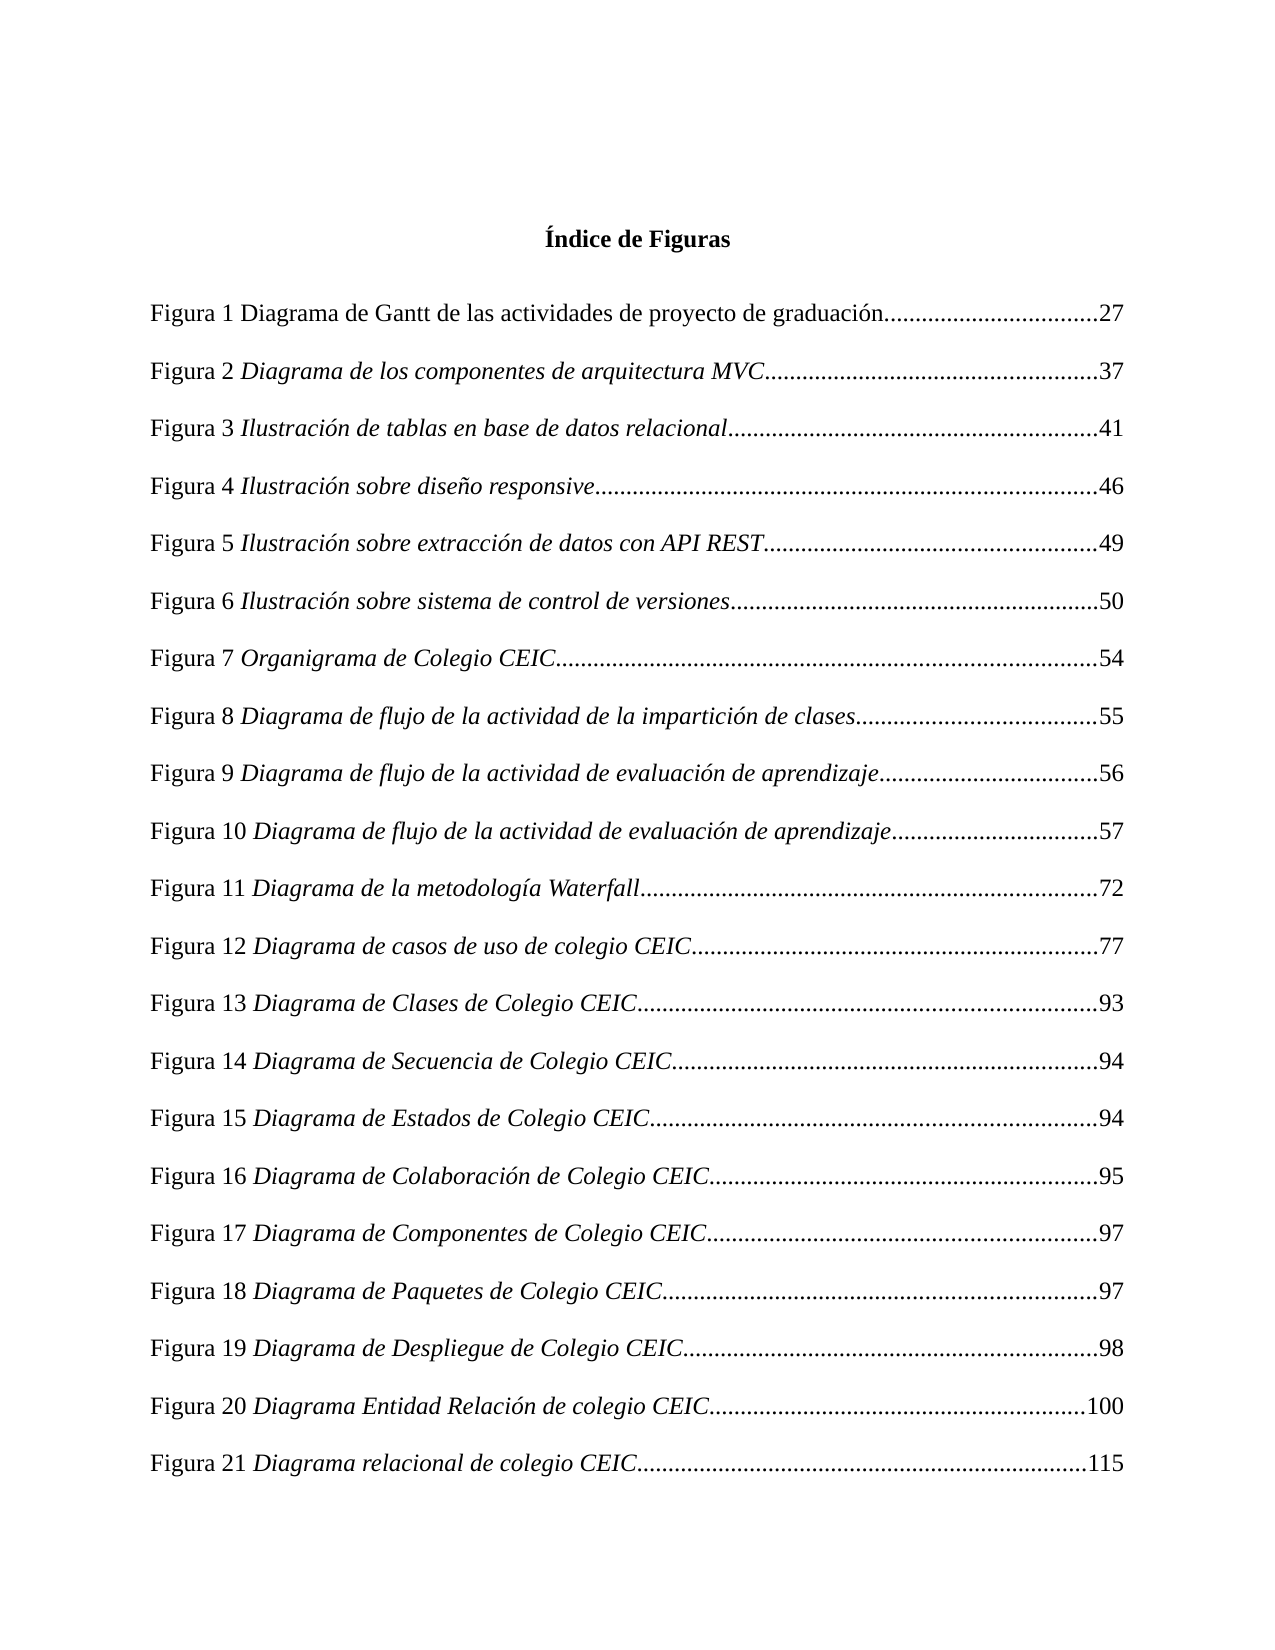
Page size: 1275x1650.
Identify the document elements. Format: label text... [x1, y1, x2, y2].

text Figura 8 Diagrama de flujo de la actividad de la impartición de clases 55 [150, 701, 1125, 729]
text Figura 2 Diagrama de los componentes de arquitectura MVC 37 [150, 356, 1125, 384]
text Figura 15 Diagrama de Estados de Colegio CEIC 94 [150, 1103, 1125, 1132]
text Figura 20 Diagrama Entidad Relación de colegio CEIC 100 [150, 1391, 1125, 1419]
text Figura 19 Diagrama de Despliegue de Colegio CEIC 98 [150, 1333, 1125, 1362]
text Figura 6 Ilustración sobre sistema de control de versiones 50 [150, 586, 1125, 614]
text Figura 9 Diagrama de flujo de la actividad de evaluación de aprendizaje 56 [150, 758, 1125, 787]
text Figura 21 Diagrama relacional de colegio CEIC 115 [150, 1448, 1125, 1477]
text Figura 12 Diagrama de casos de uso de colegio CEIC 77 [150, 931, 1125, 959]
text Figura 7 Organigrama de Colegio CEIC 54 [150, 643, 1125, 672]
text Figura 14 Diagrama de Secuencia de Colegio CEIC 94 [150, 1046, 1125, 1074]
text Figura 13 Diagrama de Clases de Colegio CEIC 93 [150, 988, 1125, 1017]
text Figura 1 Diagrama de Gantt de las actividades de proyecto de graduación. 27 [150, 298, 1125, 327]
text Figura 17 Diagrama de Componentes de Colegio CEIC 97 [150, 1218, 1125, 1247]
text Figura 16 Diagrama de Colaboración de Colegio CEIC 95 [150, 1161, 1125, 1189]
text Figura 10 Diagrama de flujo de la actividad de evaluación de aprendizaje 57 [150, 816, 1125, 844]
text Figura 18 Diagrama de Paquetes de Colegio CEIC 97 [150, 1276, 1125, 1304]
text Figura 4 Ilustración sobre diseño responsive 46 [150, 471, 1125, 499]
text Figura 11 Diagrama de la metodología Waterfall 72 [150, 873, 1125, 902]
text Índice de Figuras [150, 224, 1125, 253]
text Figura 3 Ilustración de tablas en base de datos relacional 41 [150, 413, 1125, 442]
text Figura 5 Ilustración sobre extracción de datos con API REST 49 [150, 528, 1125, 557]
